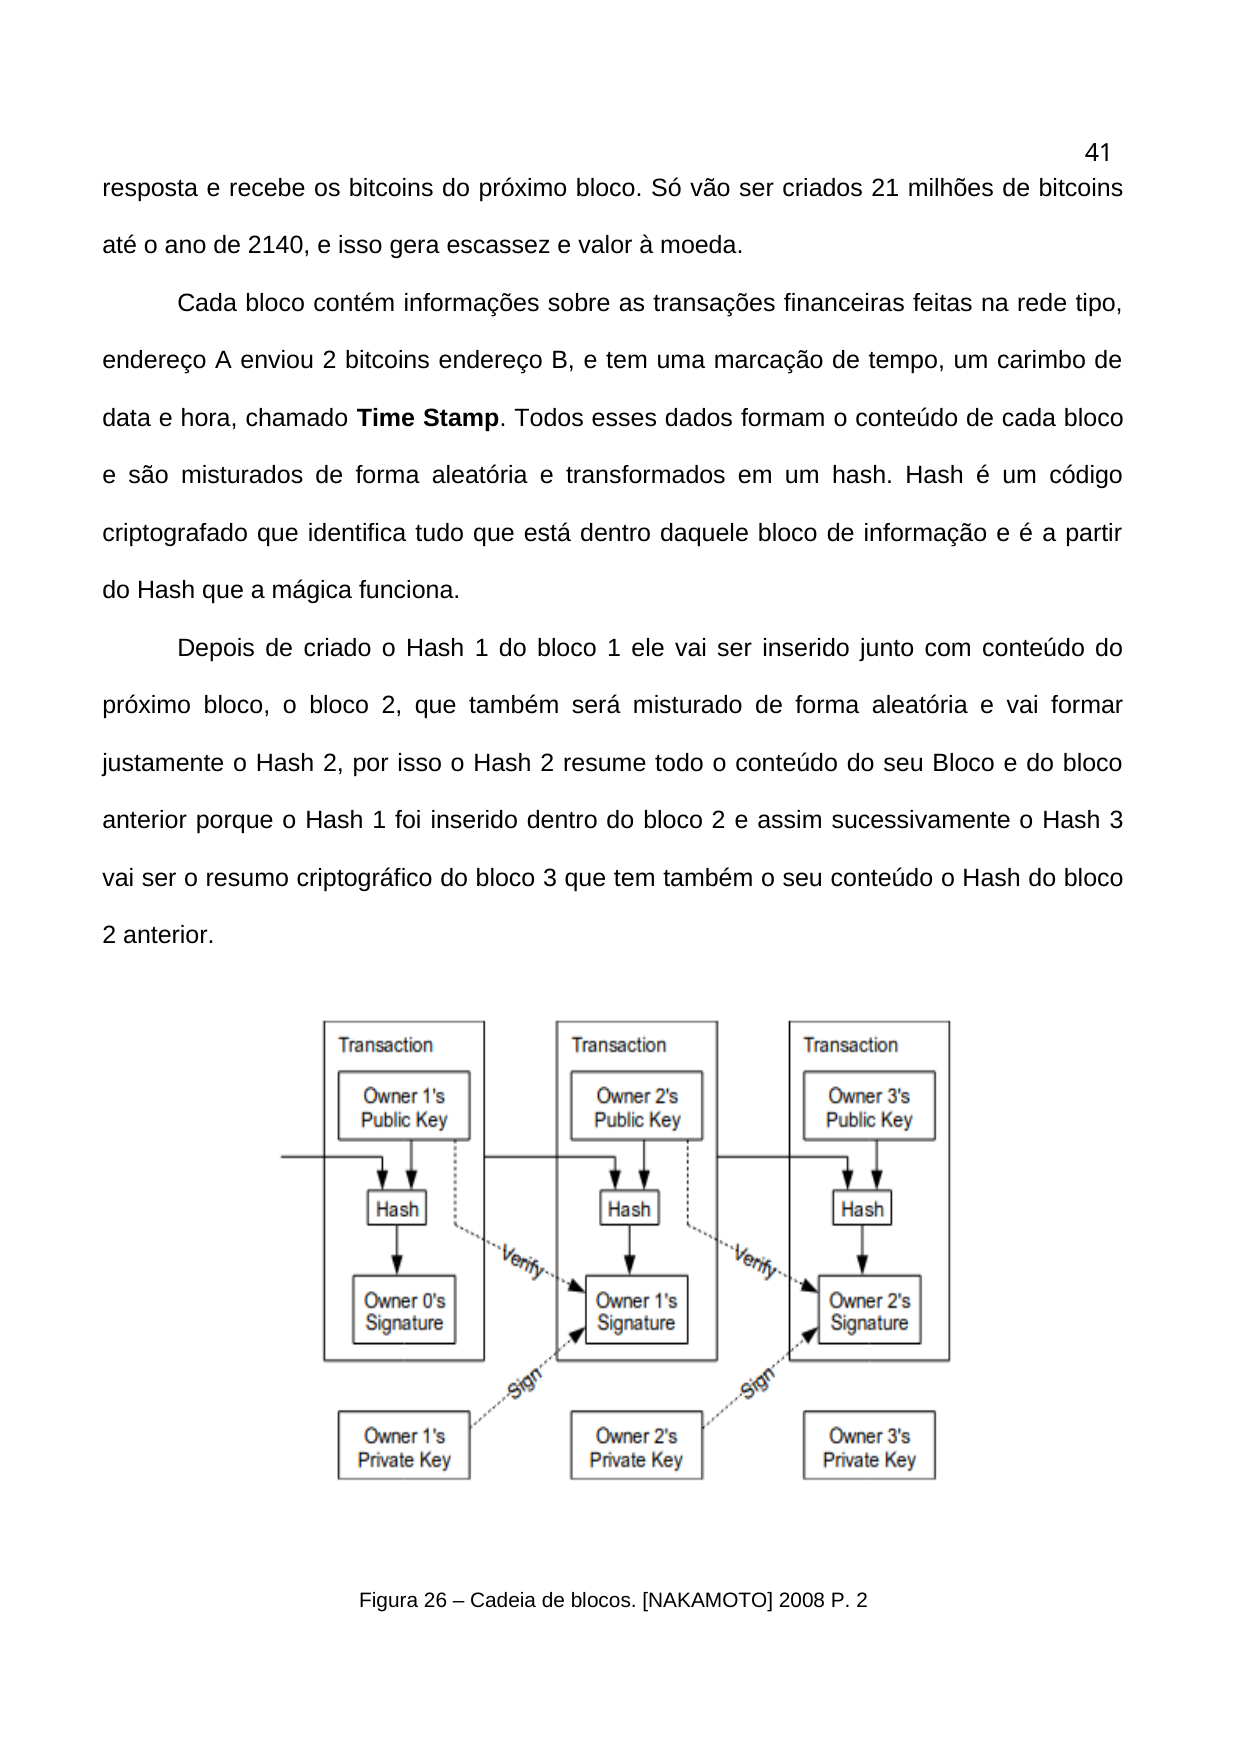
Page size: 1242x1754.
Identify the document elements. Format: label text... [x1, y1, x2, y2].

text Depois de criado o Hash 1 do bloco 1 ele vai ser inserido junto com conteúdo do próximo bloco, o bloco 2, que também será misturado de forma aleatória e vai formar justamente o Hash 2, por isso o Hash 2 resume todo o conteúdo do seu Bloco e do bloco anterior porque o Hash 1 foi inserido dentro do bloco 2 e assim sucessivamente o Hash 3 vai ser o resumo criptográfico do bloco 3 que tem também o seu conteúdo o Hash do bloco 2 anterior. [102, 633, 1125, 949]
text Figura 26 – Cadeia de blocos. [NAKAMOTO] 2008 P. 2 [102, 1588, 1125, 1612]
picture [266, 1003, 966, 1493]
text Cada bloco contém informações sobre as transações financeiras feitas na rede tipo, endereço A enviou 2 bitcoins endereço B, e tem uma marcação de tempo, um carimbo de data e hora, chamado Time Stamp. Todos esses dados formam o conteúdo de cada bloco e são misturados de forma aleatória e transformados em um hash. Hash é um código criptografado que identifica tudo que está dentro daquele bloco de informação e é a partir do Hash que a mágica funciona. [102, 288, 1125, 604]
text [102, 173, 1125, 259]
